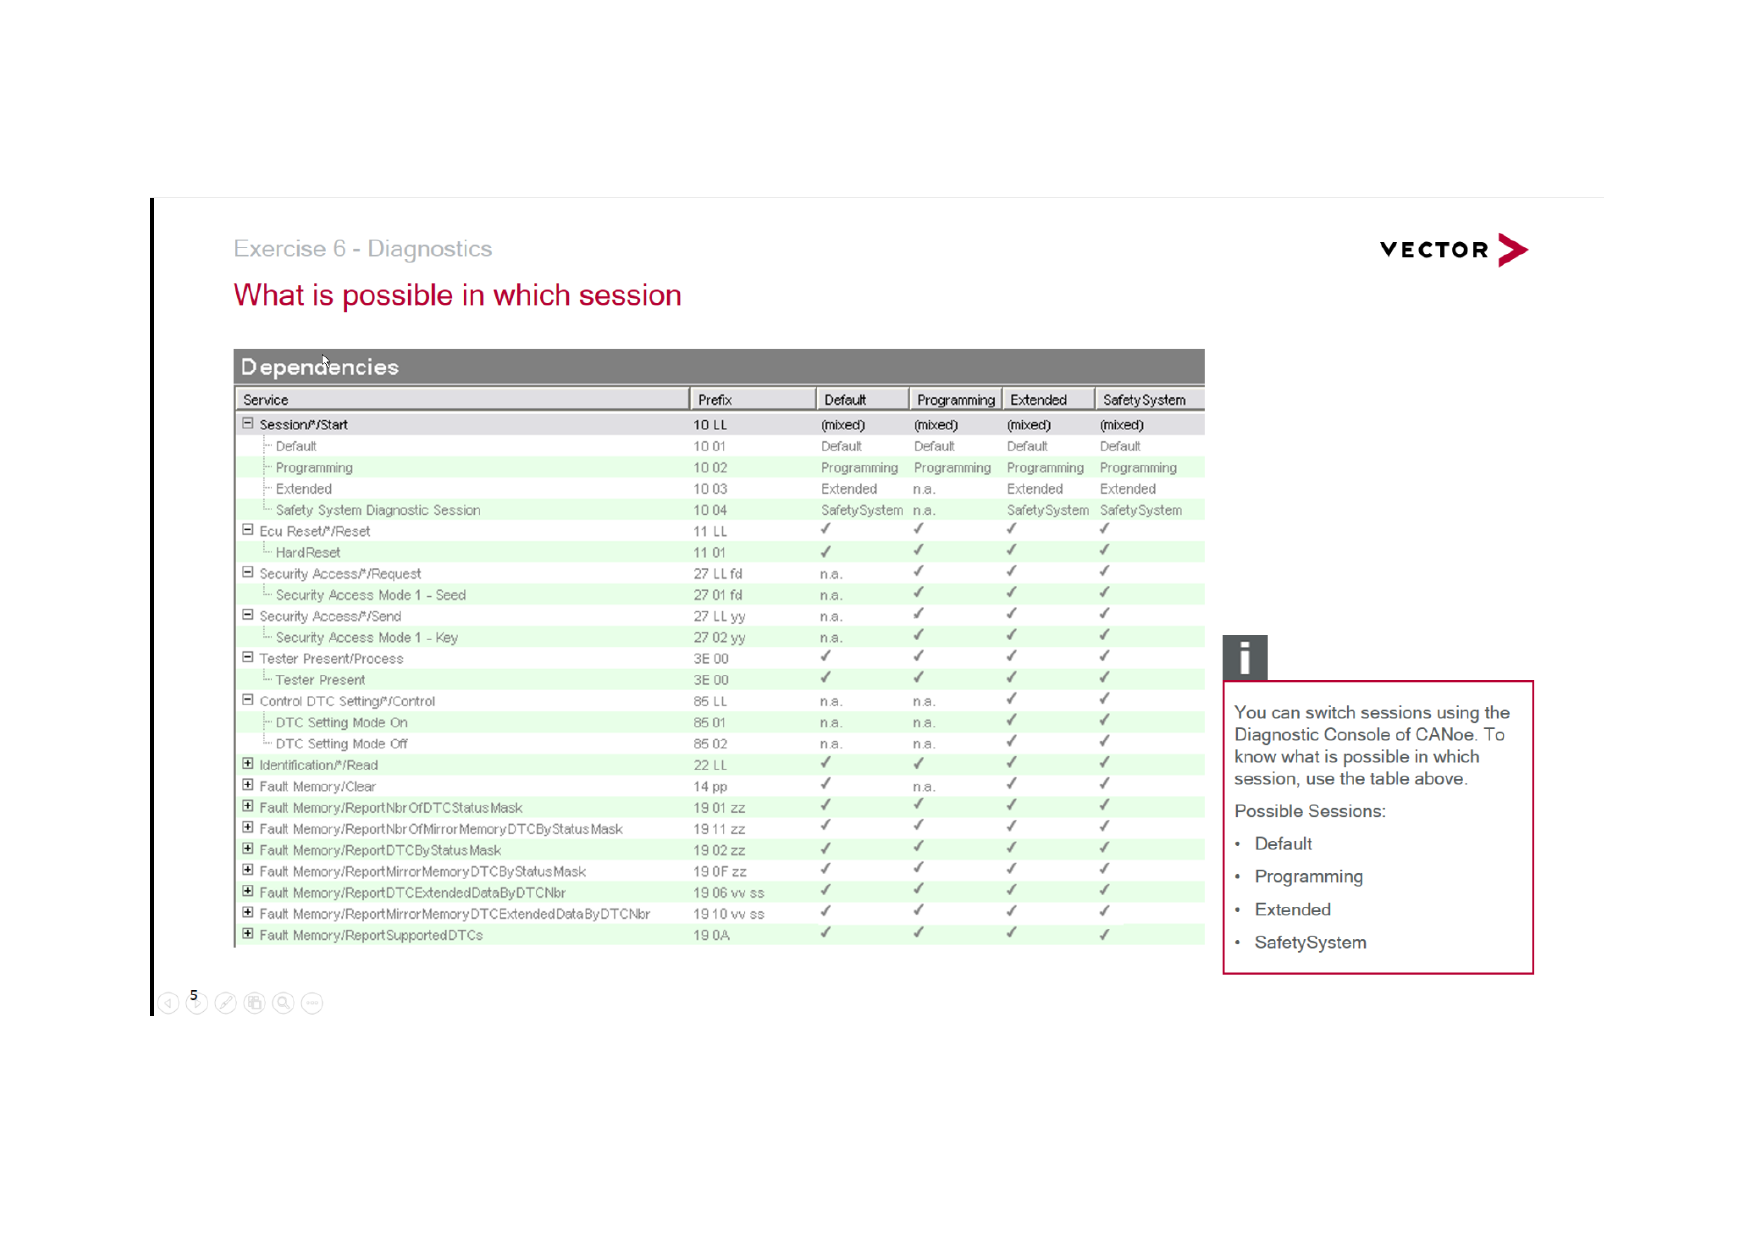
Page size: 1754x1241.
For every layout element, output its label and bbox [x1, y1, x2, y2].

picture [150, 197, 1604, 1016]
